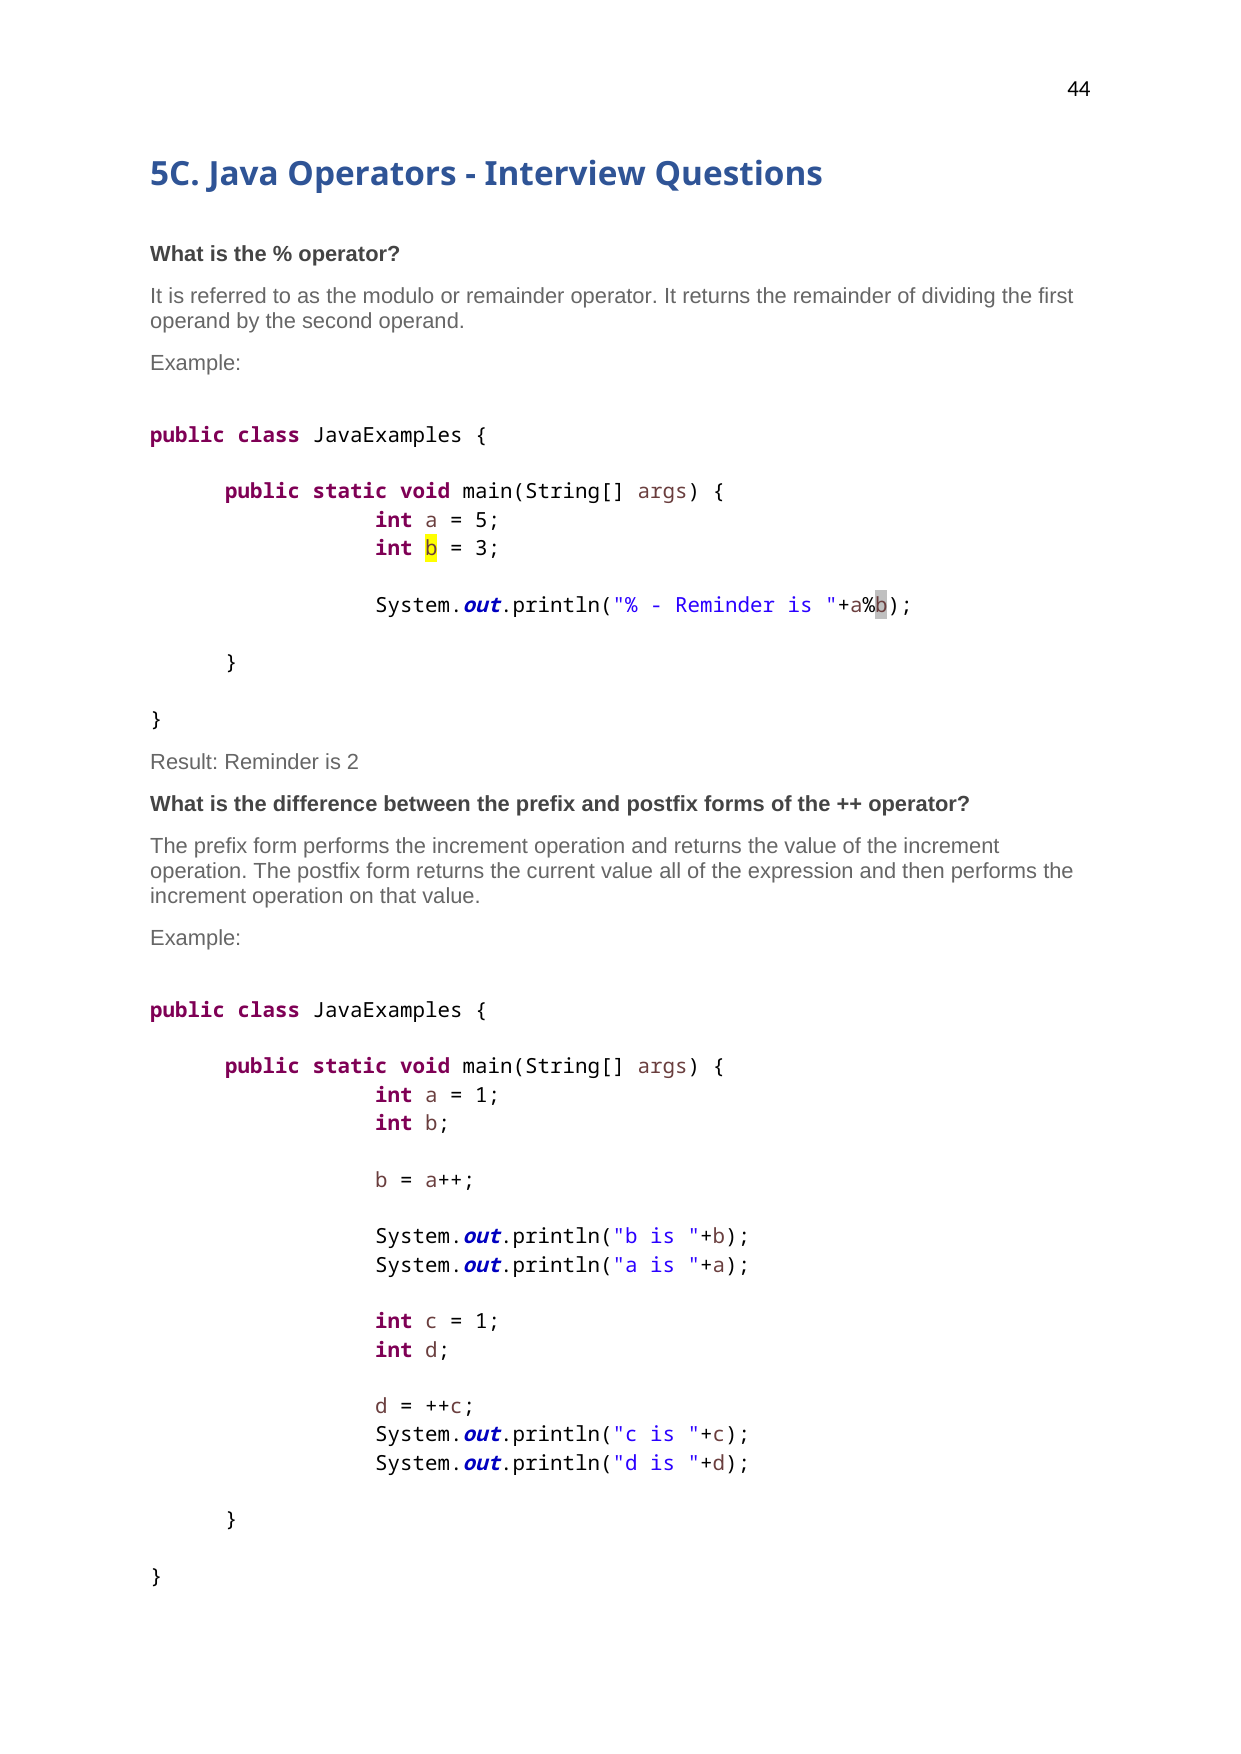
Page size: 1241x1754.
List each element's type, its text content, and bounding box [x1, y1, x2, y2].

text System.out.println("d is "+d); [150, 1448, 1090, 1476]
text public class JavaExamples { [150, 420, 1090, 448]
text } [150, 1504, 1090, 1533]
text int b = 3; [150, 533, 1090, 562]
text int d; [150, 1335, 1090, 1363]
text int a = 1; [150, 1080, 1090, 1108]
text Example: [150, 350, 1090, 375]
text It is referred to as the modulo or remainder operator. It returns the remainder of dividing the first operand by the second operand. [150, 283, 1090, 333]
text int c = 1; [150, 1306, 1090, 1335]
text System.out.println("a is "+a); [150, 1250, 1090, 1278]
text } [150, 1561, 1090, 1590]
subtitle 5C. Java Operators - Interview Questions [150, 150, 1090, 195]
text int b; [150, 1108, 1090, 1137]
text } [150, 704, 1090, 732]
text What is the % operator? [150, 241, 1090, 266]
text What is the difference between the prefix and postfix forms of the ++ operator? [150, 791, 1090, 816]
text System.out.println("b is "+b); [150, 1221, 1090, 1250]
text The prefix form performs the increment operation and returns the value of the increment operation. The postfix form returns the current value all of the expression and then performs the increment operation on that value. [150, 832, 1090, 908]
text Result: Reminder is 2 [150, 749, 1090, 774]
text } [150, 647, 1090, 675]
text System.out.println("c is "+c); [150, 1419, 1090, 1448]
text public static void main(String[] args) { [150, 1052, 1090, 1080]
text Example: [150, 925, 1090, 950]
text System.out.println("% - Reminder is "+a%b); [887, 590, 1090, 619]
text b = a++; [150, 1165, 1090, 1193]
text d = ++c; [150, 1391, 1090, 1419]
text public class JavaExamples { [150, 995, 1090, 1023]
text public static void main(String[] args) { [150, 477, 1090, 505]
text int a = 5; [150, 505, 1090, 533]
text System.out.println("% - Reminder is "+a%b); [150, 590, 875, 619]
